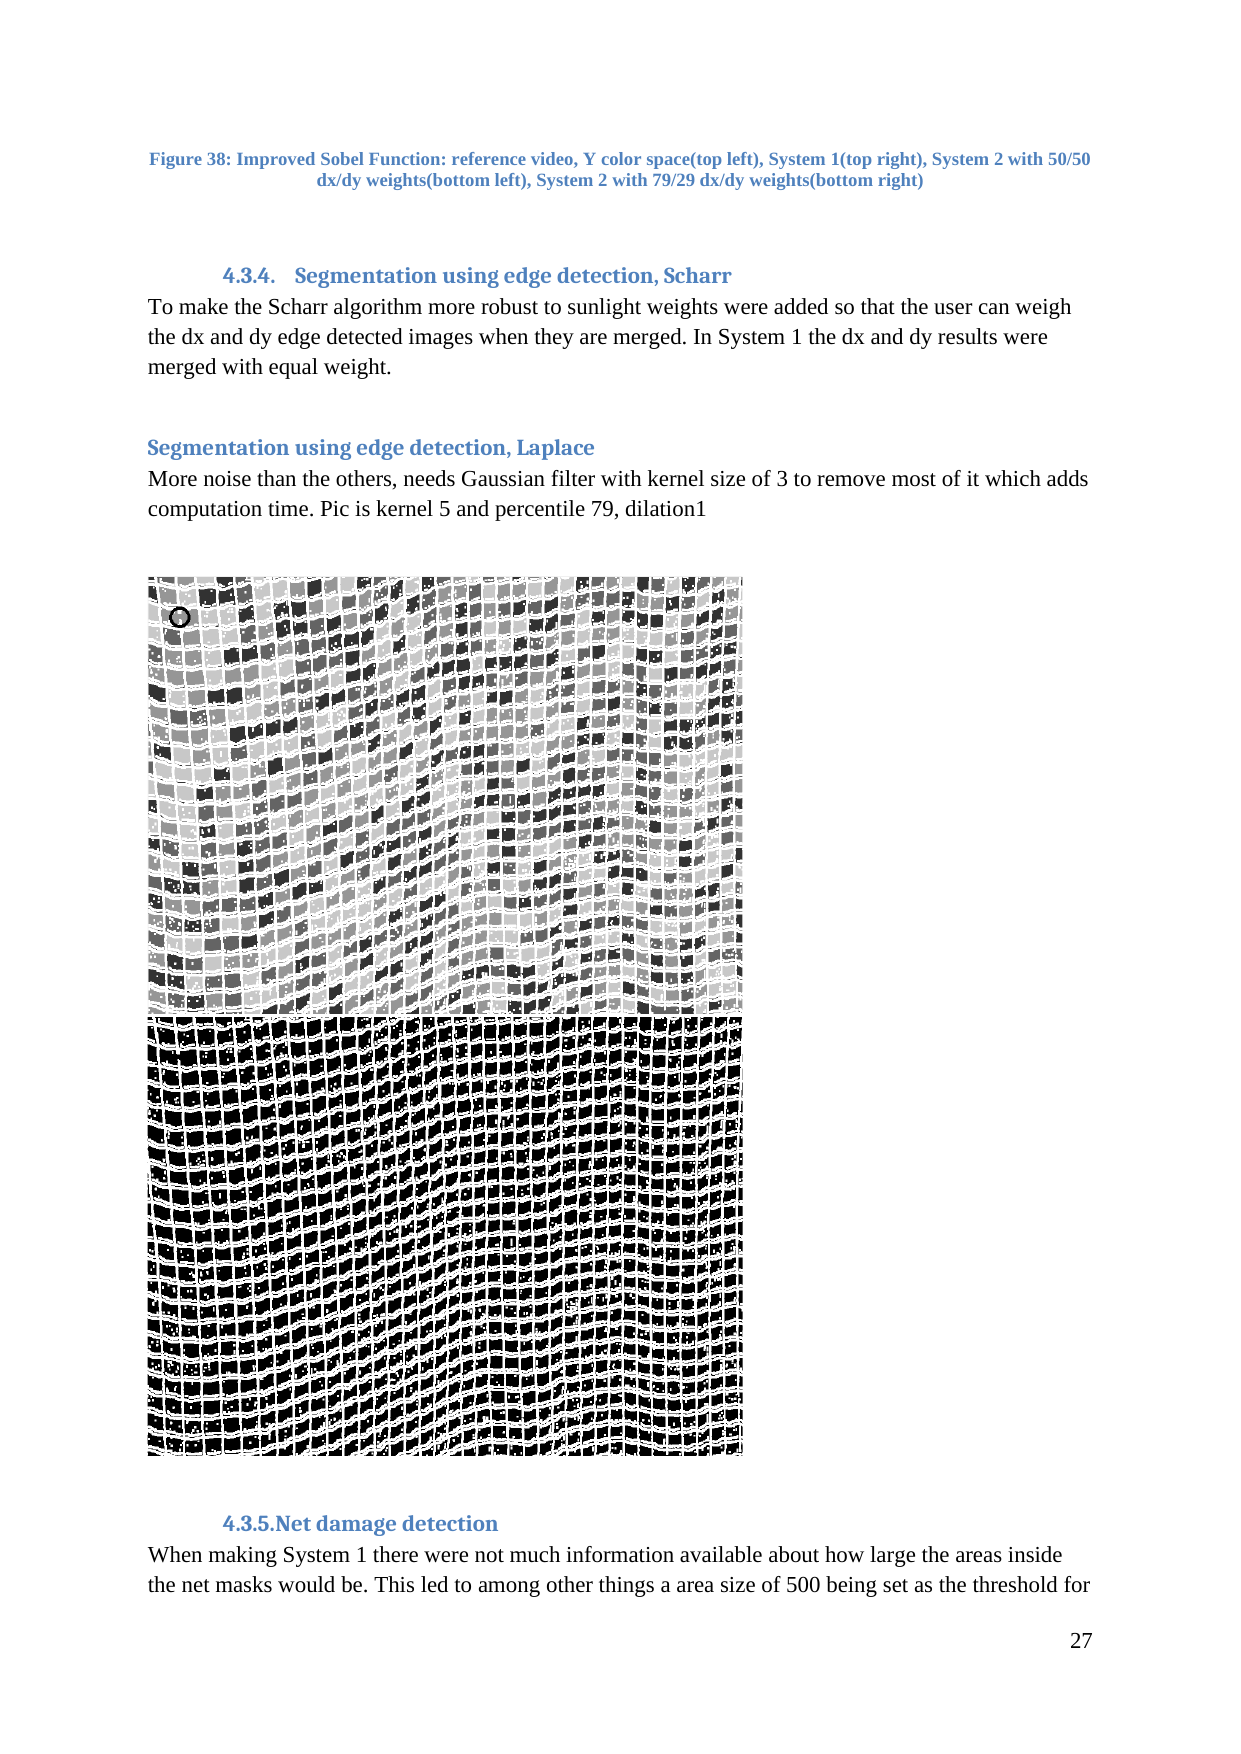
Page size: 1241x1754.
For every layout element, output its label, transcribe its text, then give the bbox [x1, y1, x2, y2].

picture [147, 576, 743, 1014]
text More noise than the others, needs Gaussian filter with kernel size of 3 to remove most of it which adds computation time. Pic is kernel 5 and percentile 79, dilation1 [148, 465, 1093, 521]
subtitle Segmentation using edge detection, Scharr [223, 263, 1093, 289]
subtitle Segmentation using edge detection, Laplace [148, 434, 1093, 461]
text Figure 38: Improved Sobel Function: reference video, Y color space(top left), System 1(top right), System 2 with 50/50 dx/dy weights(bottom left), System 2 with 79/29 dx/dy weights(bottom right) [148, 148, 1093, 191]
picture [147, 1017, 743, 1456]
subtitle Net damage detection [223, 1511, 1093, 1537]
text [148, 1541, 1093, 1597]
text To make the Scharr algorithm more robust to sunlight weights were added so that the user can weigh the dx and dy edge detected images when they are merged. In System 1 the dx and dy results were merged with equal weight. [148, 293, 1093, 379]
